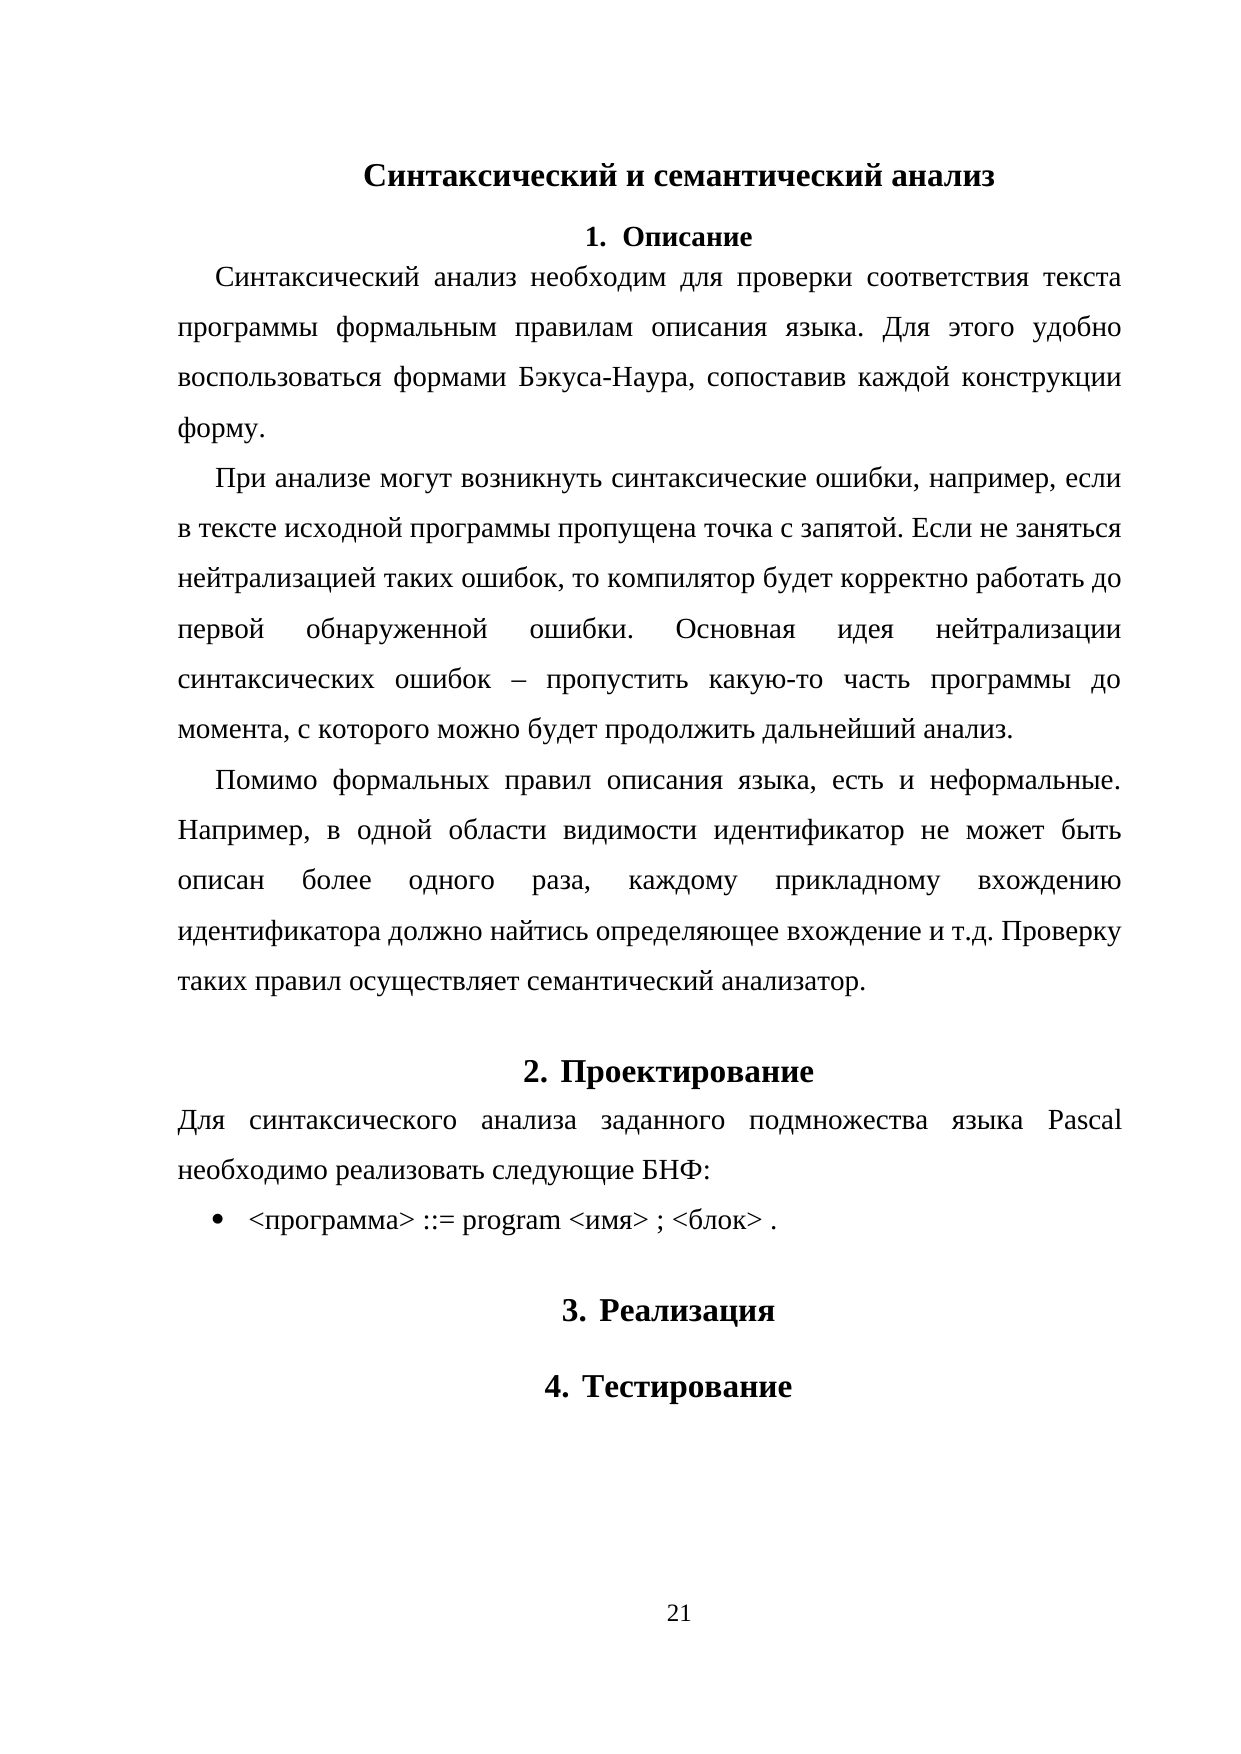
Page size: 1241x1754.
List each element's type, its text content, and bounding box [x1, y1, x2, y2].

list <программа> ::= program <имя> ; <блок> . [213, 1202, 1122, 1236]
text При анализе могут возникнуть синтаксические ошибки, например, если в тексте исходной программы пропущена точка с запятой. Если не заняться нейтрализацией таких ошибок, то компилятор будет корректно работать до первой обнаруженной ошибки. Основная идея нейтрализации синтаксических ошибок – пропустить какую-то часть программы до момента, с которого можно будет продолжить дальнейший анализ. [177, 460, 1122, 745]
text Синтаксический анализ необходим для проверки соответствия текста программы формальным правилам описания языка. Для этого удобно воспользоваться формами Бэкуса-Наура, сопоставив каждой конструкции форму. [177, 259, 1122, 443]
subtitle Проектирование [215, 1051, 1122, 1089]
subtitle Тестирование [215, 1366, 1122, 1404]
subtitle Синтаксический и семантический анализ [177, 156, 1122, 194]
subtitle Реализация [215, 1290, 1122, 1329]
text Помимо формальных правил описания языка, есть и неформальные. Например, в одной области видимости идентификатор не может быть описан более одного раза, каждому прикладному вхождению идентификатора должно найтись определяющее вхождение и т.д. Проверку таких правил осуществляет семантический анализатор. [177, 762, 1122, 997]
subtitle Описание [215, 219, 1122, 252]
text Для синтаксического анализа заданного подмножества языка Pascal необходимо реализовать следующие БНФ: [177, 1102, 1122, 1186]
